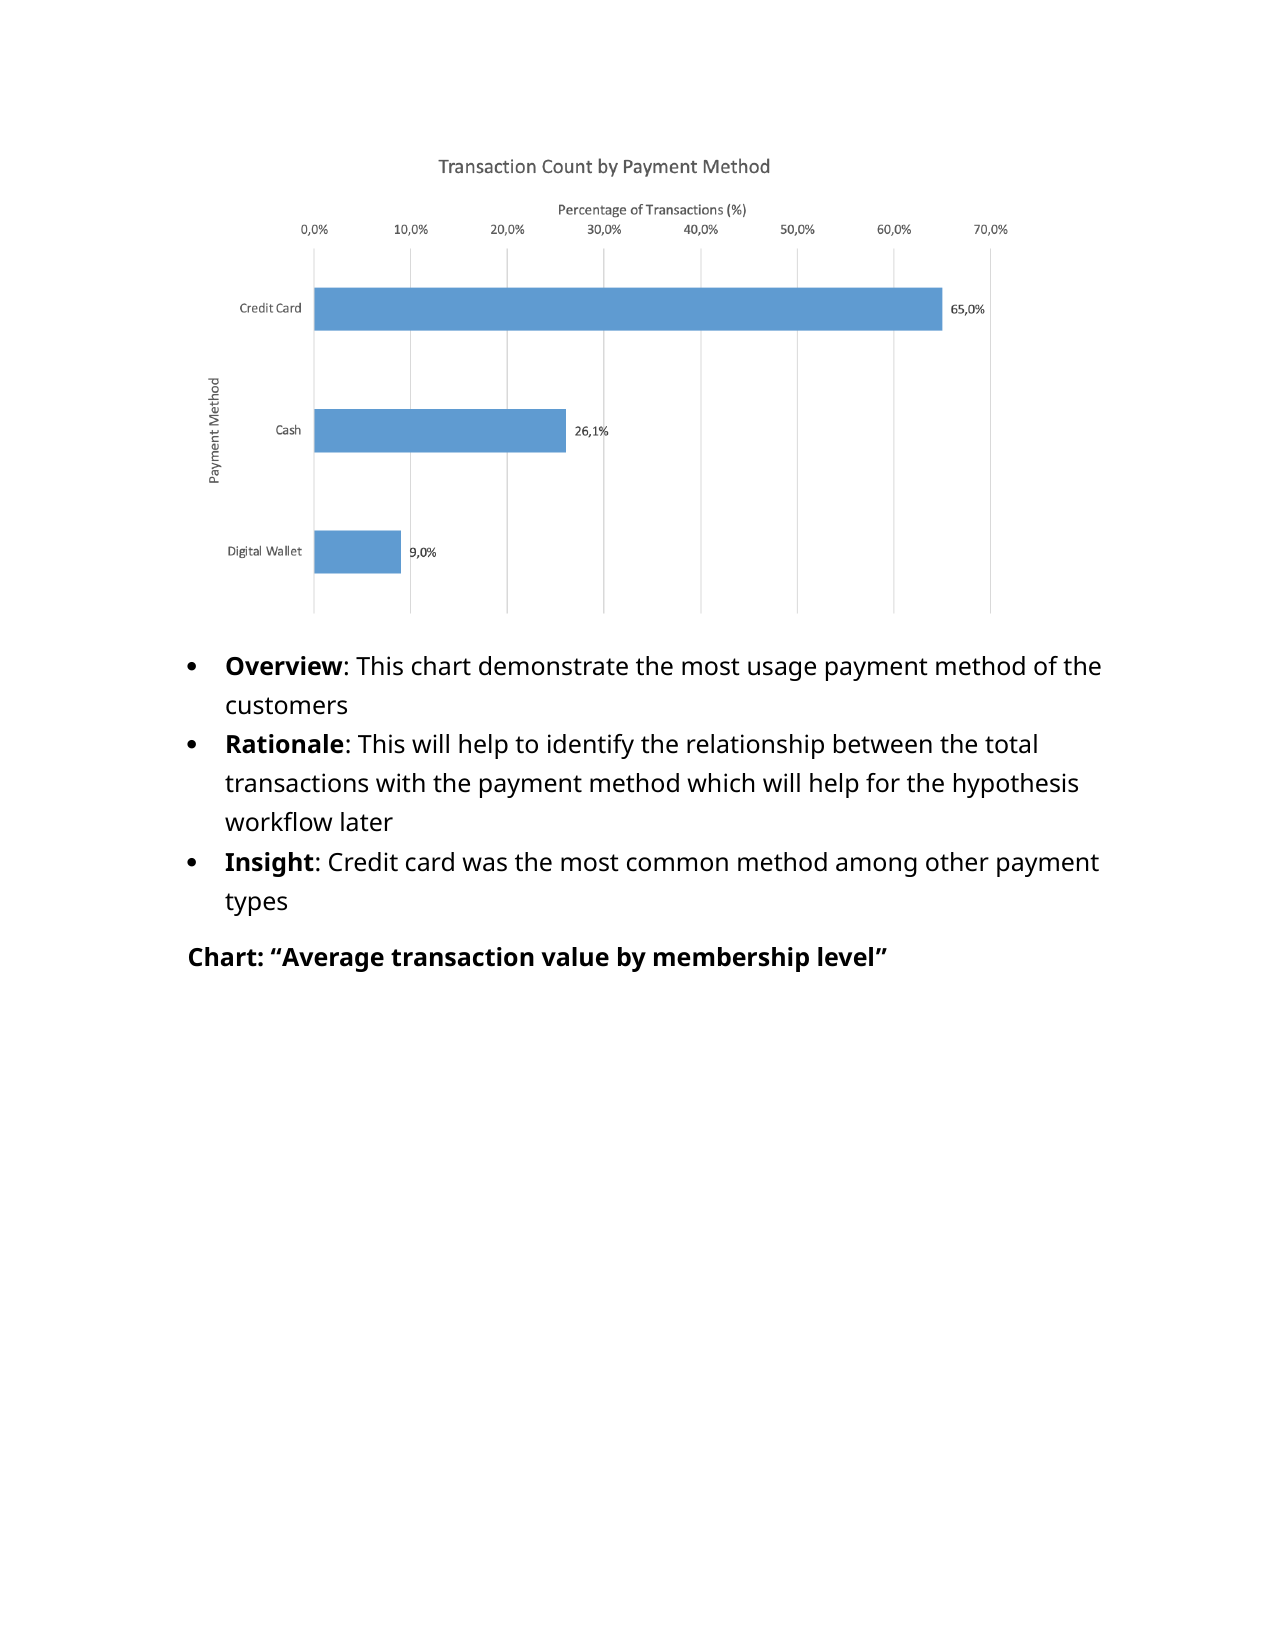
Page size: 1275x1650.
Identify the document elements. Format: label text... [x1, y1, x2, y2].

list Insight: Credit card was the most common method among other payment types [187, 844, 1162, 917]
picture [187, 150, 1020, 627]
list Rationale: This will help to identify the relationship between the total transactions with the payment method which will help for the hypothesis workflow later [187, 727, 1162, 839]
list Overview: This chart demonstrate the most usage payment method of the customers [187, 648, 1162, 722]
text Chart: “Average transaction value by membership level” [187, 939, 1162, 973]
